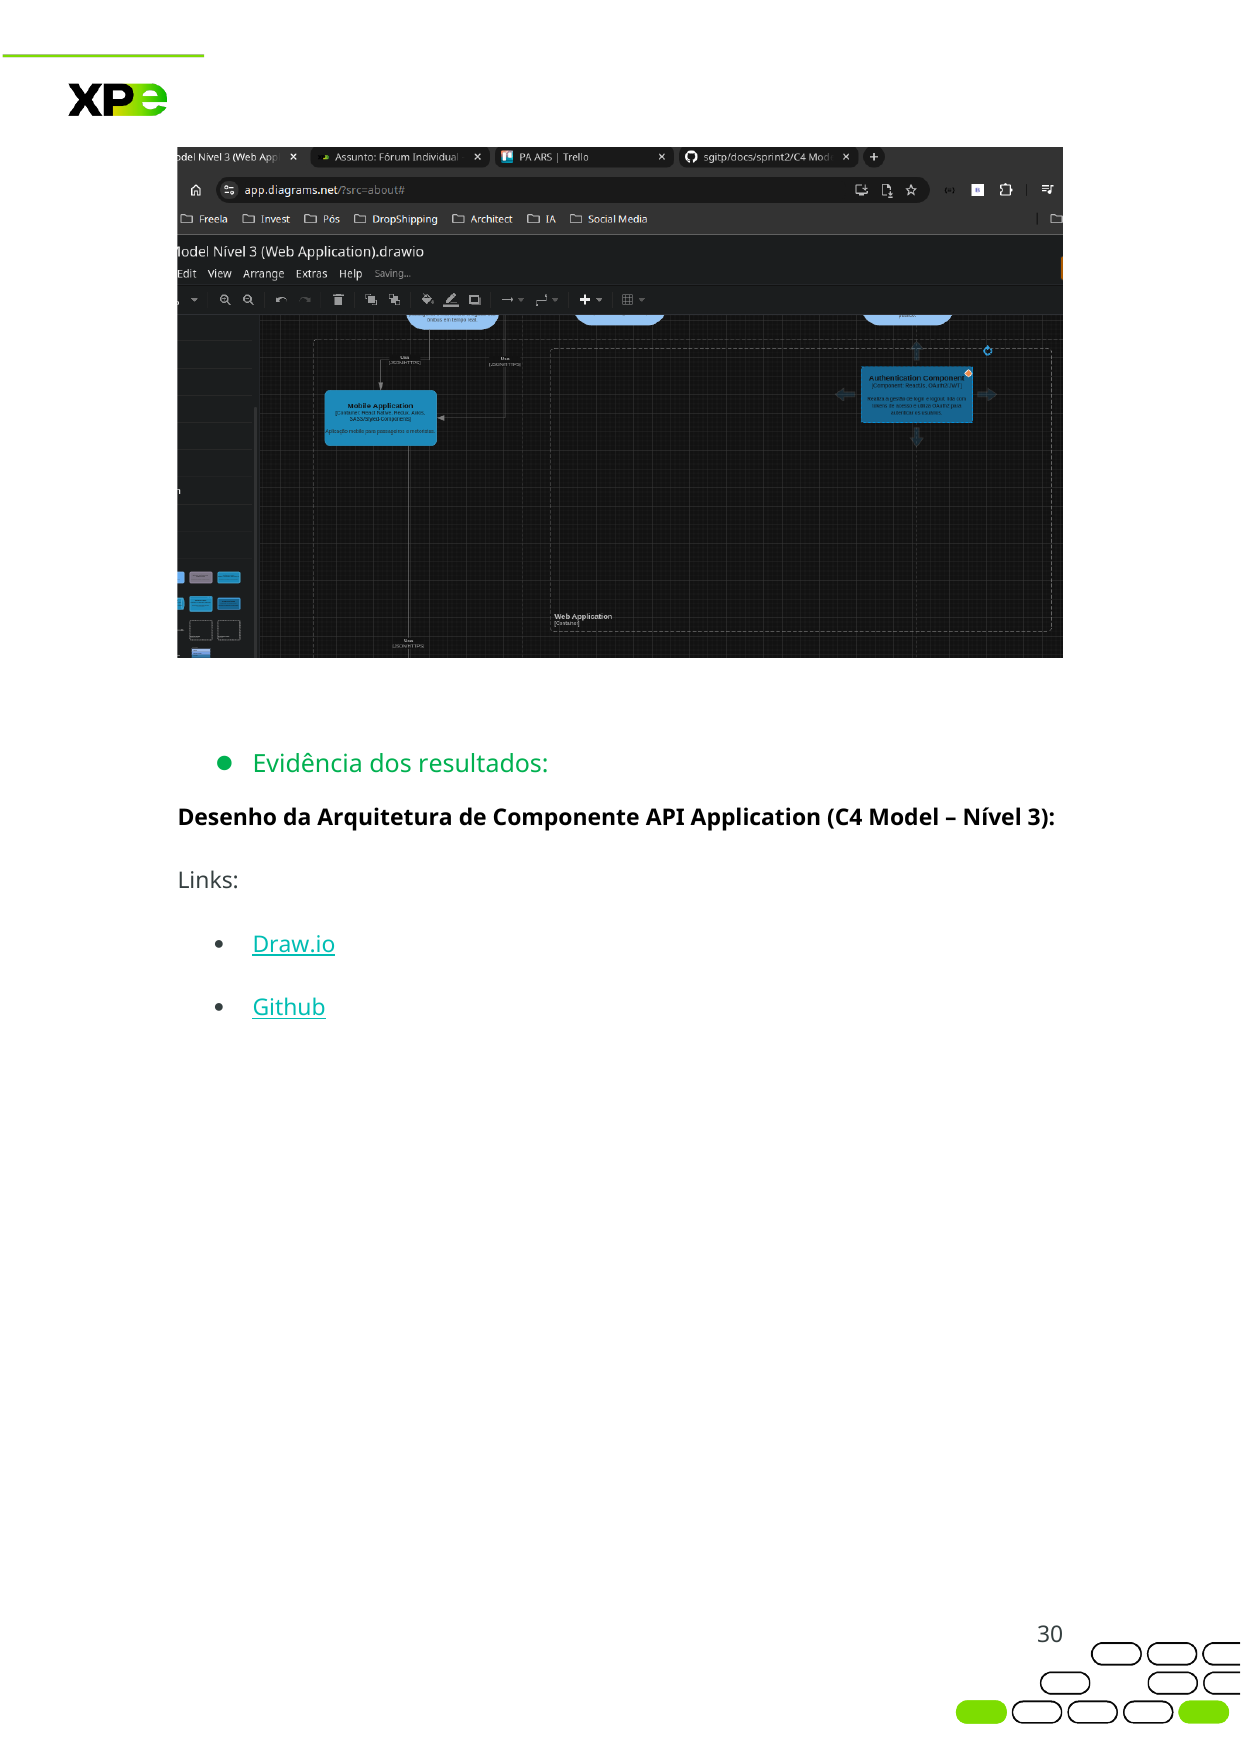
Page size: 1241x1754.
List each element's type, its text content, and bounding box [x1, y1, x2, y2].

list Draw.io [215, 928, 1063, 959]
text Desenho da Arquitetura de Componente API Application (C4 Model – Nível 3): [177, 801, 1063, 832]
picture [2, 51, 1063, 658]
subtitle Evidência dos resultados: [215, 745, 1063, 779]
text Links: [177, 864, 1063, 895]
picture [955, 1642, 1241, 1724]
list Github [215, 991, 1063, 1022]
